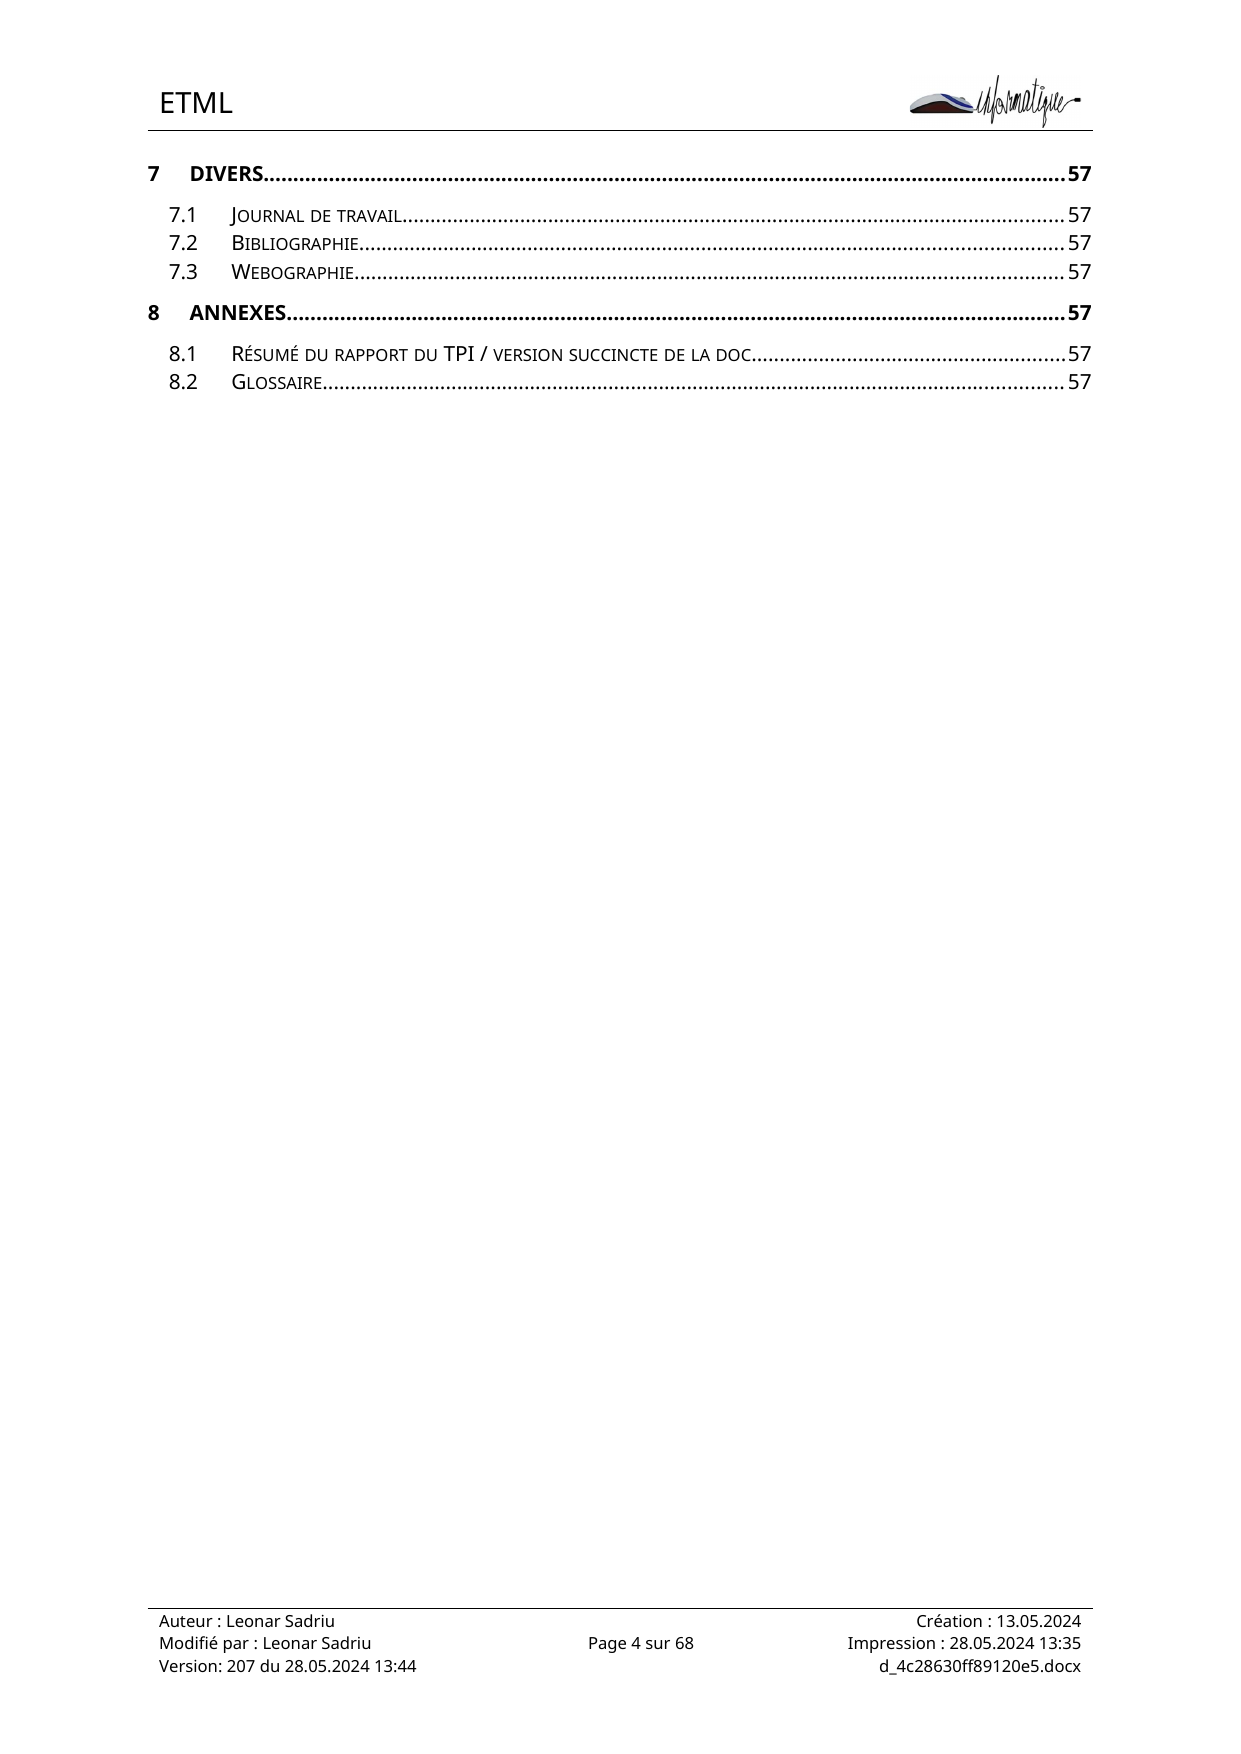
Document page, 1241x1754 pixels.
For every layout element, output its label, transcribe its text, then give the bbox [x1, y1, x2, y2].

text 8.2 Glossaire 57 [168, 367, 1092, 396]
text 7.1 Journal de travail 57 [168, 200, 1092, 228]
text 8.1 Résumé du rapport du TPI / version succincte de la doc. 57 [168, 339, 1092, 367]
text 7.2 Bibliographie 57 [168, 228, 1092, 257]
picture [909, 75, 1082, 128]
text 8 Annexes 57 [148, 298, 1092, 326]
text 7 Divers 57 [148, 159, 1092, 188]
text 7.3 Webographie 57 [168, 257, 1092, 285]
